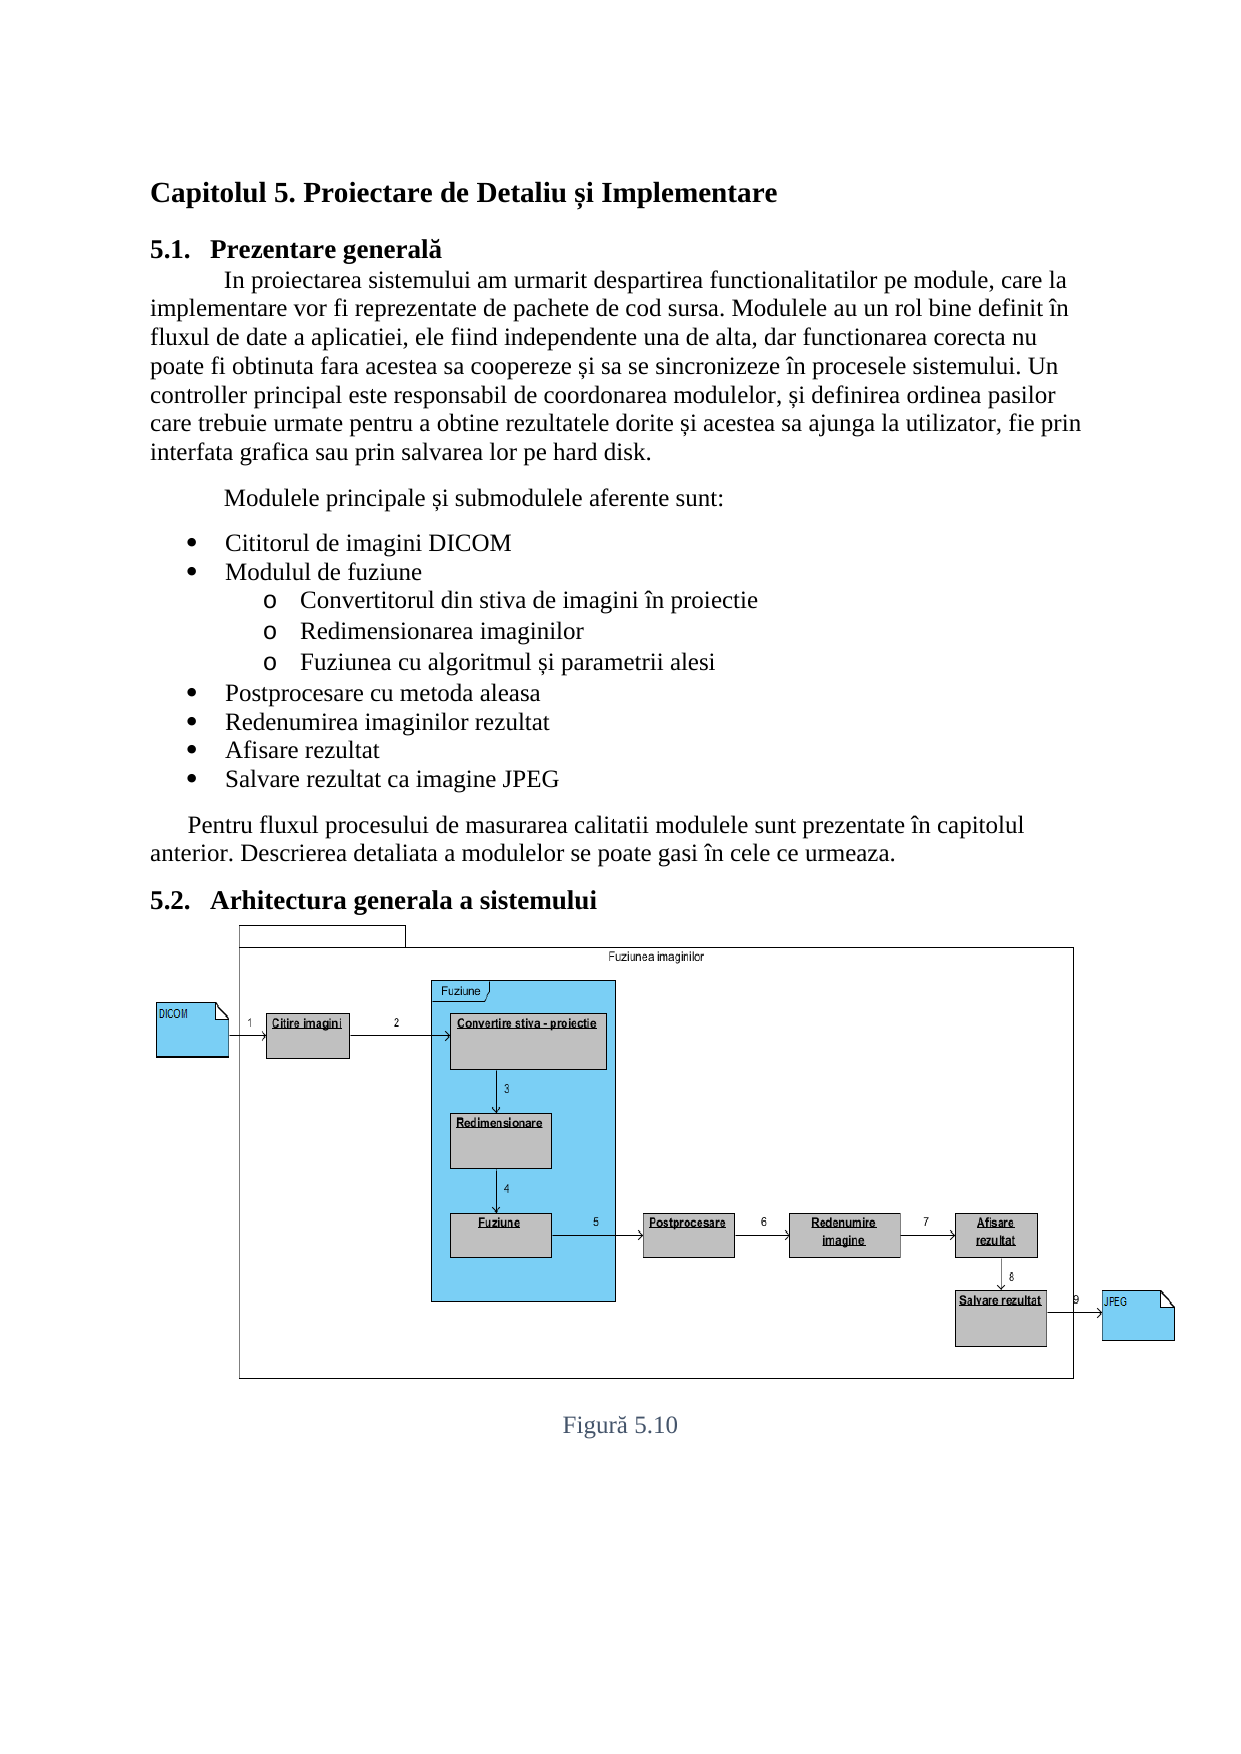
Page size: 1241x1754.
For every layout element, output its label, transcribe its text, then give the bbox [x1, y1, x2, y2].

text Pentru fluxul procesului de masurarea calitatii modulele sunt prezentate în capitolul anterior. Descrierea detaliata a modulelor se poate gasi în cele ce urmeaza. [150, 810, 1090, 867]
text In proiectarea sistemului am urmarit despartirea functionalitatilor pe module, care la implementare vor fi reprezentate de pachete de cod sursa. Modulele au un rol bine definit în fluxul de date a aplicatiei, ele fiind independente una de alta, dar functionarea corecta nu poate fi obtinuta fara acestea sa coopereze și sa se sincronizeze în procesele sistemului. Un controller principal este responsabil de coordonarea modulelor, și definirea ordinea pasilor care trebuie urmate pentru a obtine rezultatele dorite și acestea sa ajunga la utilizator, fie prin interfata grafica sau prin salvarea lor pe hard disk. [150, 265, 1090, 466]
list Modulul de fuziune [187, 557, 1090, 586]
list Fuziunea cu algoritmul și parametrii alesi [262, 647, 1090, 678]
list Afisare rezultat [187, 736, 1090, 764]
list Postprocesare cu metoda aleasa [187, 678, 1090, 707]
subtitle Proiectare de Detaliu și Implementare [150, 175, 1090, 208]
picture [150, 915, 1181, 1386]
list Cititorul de imagini DICOM [187, 528, 1090, 557]
list Convertitorul din stiva de imagini în proiectie [262, 586, 1090, 616]
list Salvare rezultat ca imagine JPEG [187, 764, 1090, 793]
subtitle Prezentare generală [150, 233, 1090, 265]
list Redenumirea imaginilor rezultat [187, 707, 1090, 736]
text Modulele principale și submodulele aferente sunt: [150, 483, 1090, 511]
subtitle Arhitectura generala a sistemului [150, 884, 1090, 915]
list Redimensionarea imaginilor [262, 616, 1090, 647]
